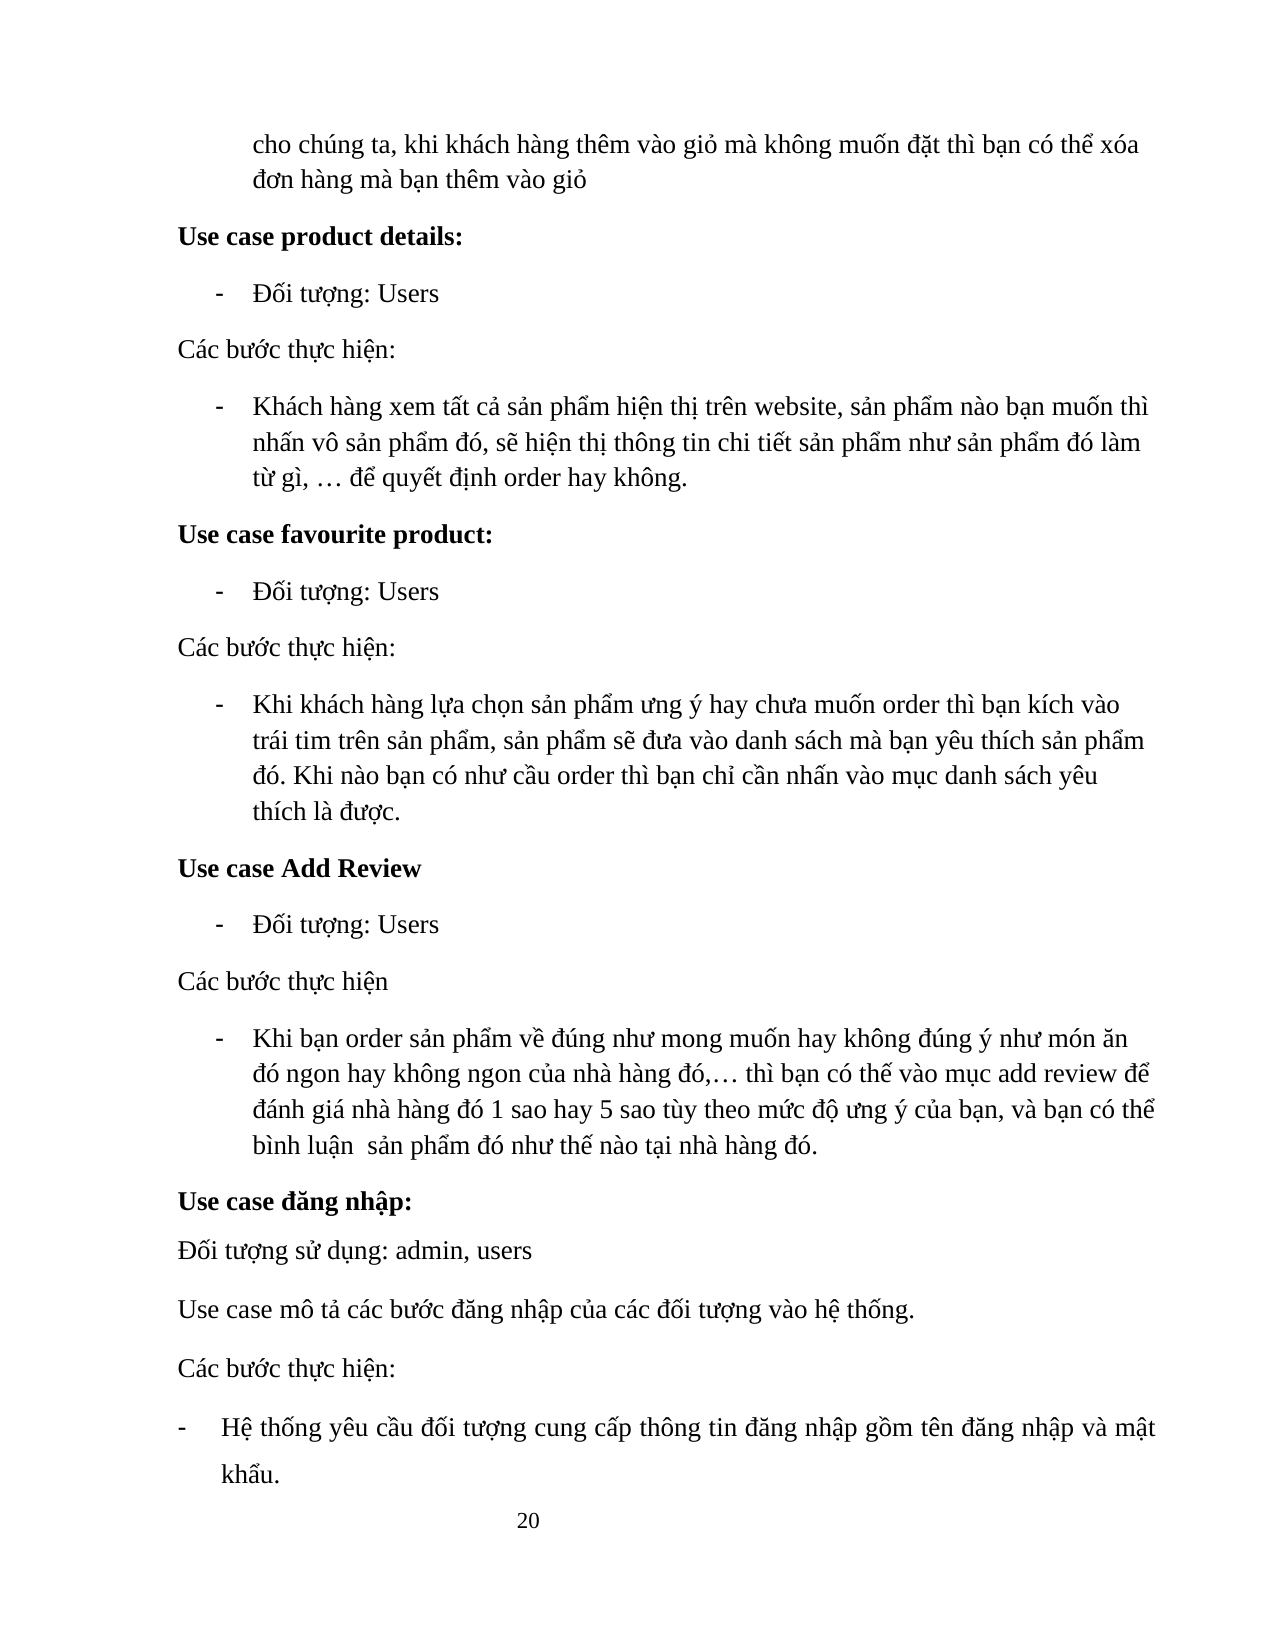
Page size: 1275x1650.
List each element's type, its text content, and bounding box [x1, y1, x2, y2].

list Khách hàng xem tất cả sản phẩm hiện thị trên website, sản phẩm nào bạn muốn thì nhấn vô sản phẩm đó, sẽ hiện thị thông tin chi tiết sản phẩm như sản phẩm đó làm từ gì, … để quyết định order hay không. [215, 390, 1156, 493]
text Các bước thực hiện: [177, 631, 1156, 662]
list Khi bạn order sản phẩm về đúng như mong muốn hay không đúng ý như món ăn đó ngon hay không ngon của nhà hàng đó,… thì bạn có thế vào mục add review để đánh giá nhà hàng đó 1 sao hay 5 sao tùy theo mức độ ưng ý của bạn, và bạn có thể bình luận sản phẩm đó như thế nào tại nhà hàng đó. [215, 1022, 1156, 1160]
text Các bước thực hiện: [177, 1352, 1156, 1383]
text Use case đăng nhập: [177, 1186, 1156, 1217]
text Use case product details: [177, 220, 1156, 251]
text Use case mô tả các bước đăng nhập của các đối tượng vào hệ thống. [177, 1293, 1156, 1324]
text Use case favourite product: [177, 518, 1156, 549]
text Đối tượng sử dụng: admin, users [177, 1234, 1156, 1265]
list Khi khách hàng lựa chọn sản phẩm ưng ý hay chưa muốn order thì bạn kích vào trái tim trên sản phẩm, sản phẩm sẽ đưa vào danh sách mà bạn yêu thích sản phẩm đó. Khi nào bạn có như cầu order thì bạn chỉ cần nhấn vào mục danh sách yêu thích là được. [215, 688, 1156, 826]
list Hệ thống yêu cầu đối tượng cung cấp thông tin đăng nhập gồm tên đăng nhập và mật khẩu. [177, 1411, 1156, 1489]
list Đối tượng: Users [215, 277, 1156, 308]
text Các bước thực hiện [177, 965, 1156, 996]
text Use case Add Review [177, 852, 1156, 883]
list Đối tượng: Users [215, 908, 1156, 939]
list Đối tượng: Users [215, 574, 1156, 606]
text Các bước thực hiện: [177, 333, 1156, 364]
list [215, 128, 1156, 194]
